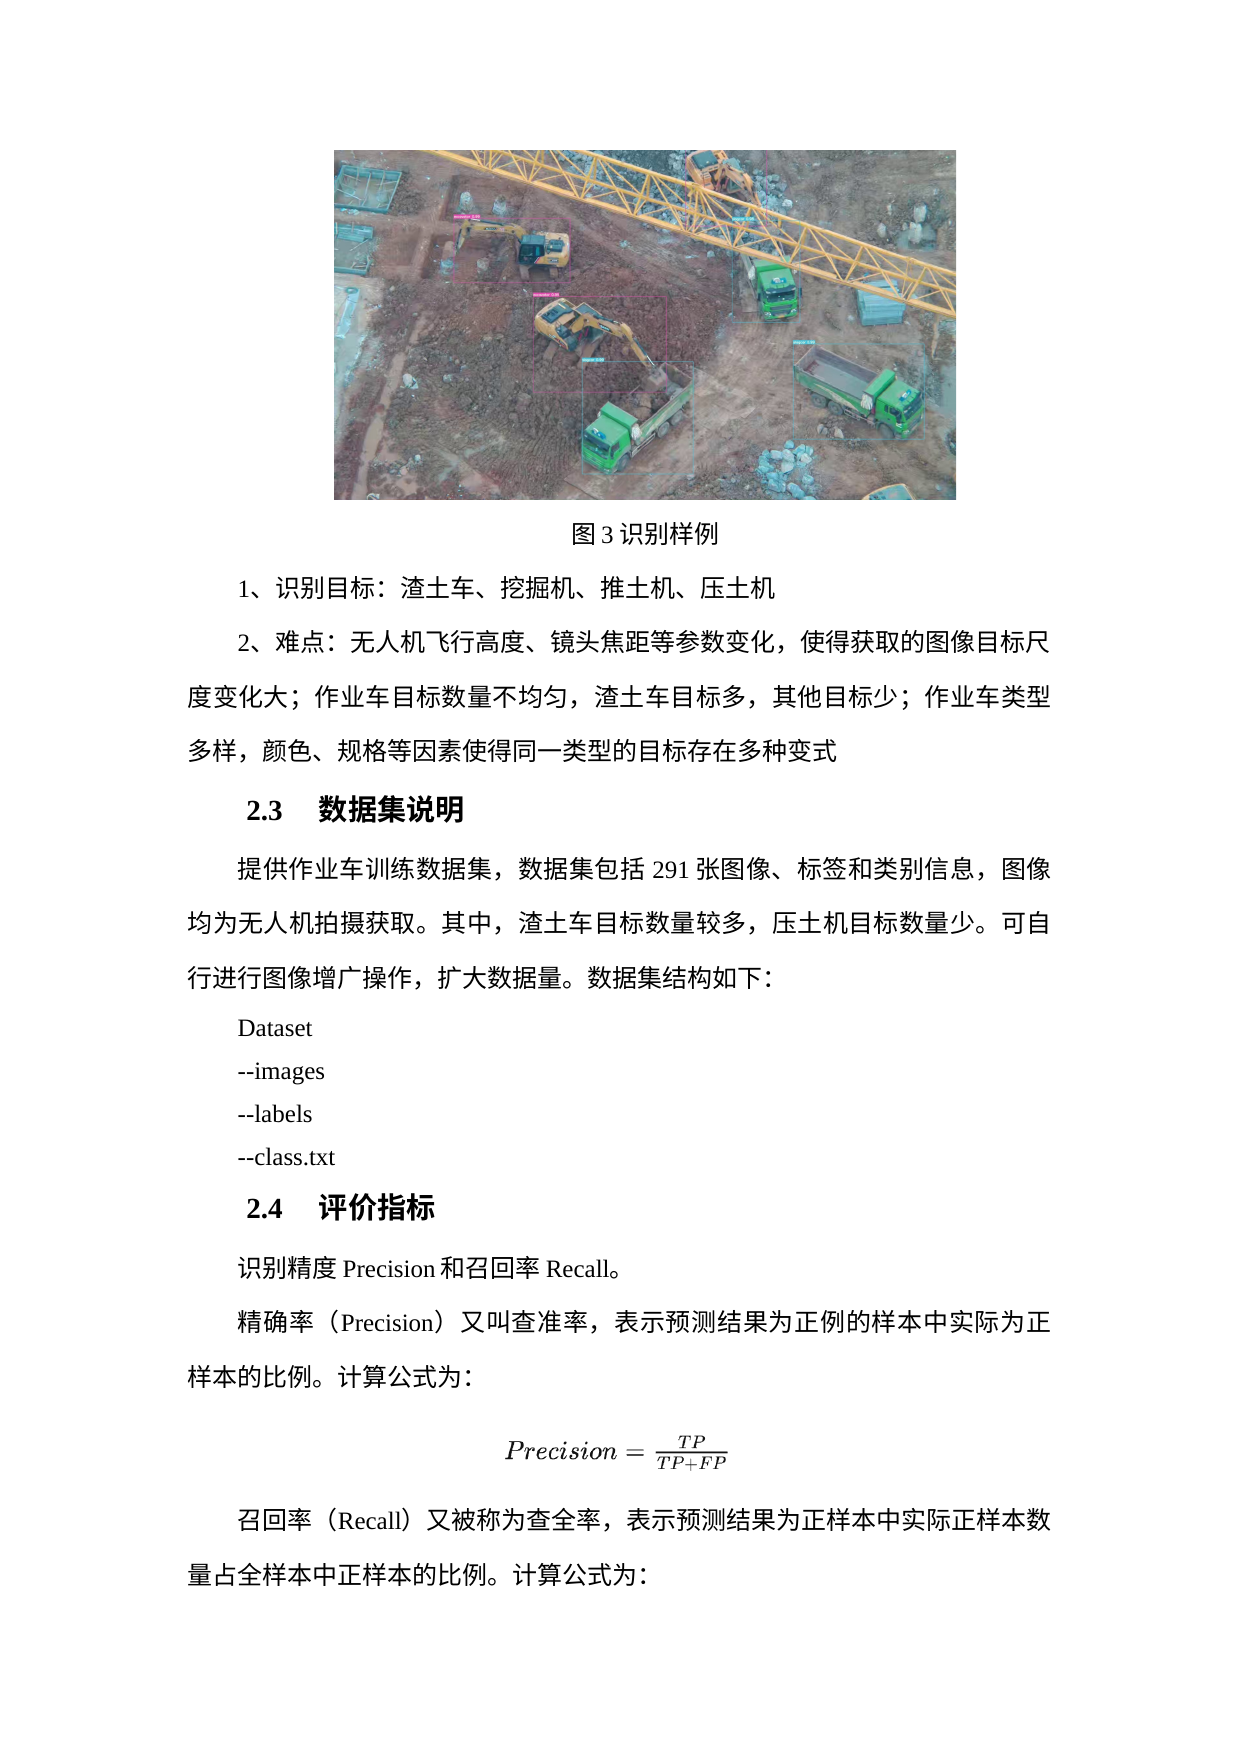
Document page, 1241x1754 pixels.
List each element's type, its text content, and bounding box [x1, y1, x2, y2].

text --images [187, 1056, 1053, 1084]
text --labels [187, 1099, 1053, 1128]
text 识别精度Precision和召回率Recall。 [187, 1248, 1053, 1285]
text 图3 识别样例 [187, 514, 1053, 550]
subtitle 数据集说明 [187, 786, 1053, 828]
text 1、识别目标：渣土车、挖掘机、推土机、压土机 [187, 568, 1053, 605]
picture [334, 150, 957, 500]
text 提供作业车训练数据集，数据集包括291张图像、标签和类别信息，图像均为无人机拍摄获取。其中，渣土车目标数量较多，压土机目标数量少。可自行进行图像增广操作，扩大数据量。数据集结构如下： [187, 849, 1053, 994]
text 2、难点：无人机飞行高度、镜头焦距等参数变化，使得获取的图像目标尺度变化大；作业车目标数量不均匀，渣土车目标多，其他目标少；作业车类型多样，颜色、规格等因素使得同一类型的目标存在多种变式 [187, 623, 1053, 768]
text --class.txt [187, 1142, 1053, 1171]
subtitle 评价指标 [187, 1185, 1053, 1227]
text 召回率（Recall）又被称为查全率，表示预测结果为正样本中实际正样本数量占全样本中正样本的比例。计算公式为： [187, 1501, 1053, 1591]
text Dataset [187, 1013, 1053, 1041]
text 精确率（Precision）又叫查准率，表示预测结果为正例的样本中实际为正样本的比例。计算公式为： [187, 1303, 1053, 1393]
picture [497, 1411, 743, 1487]
